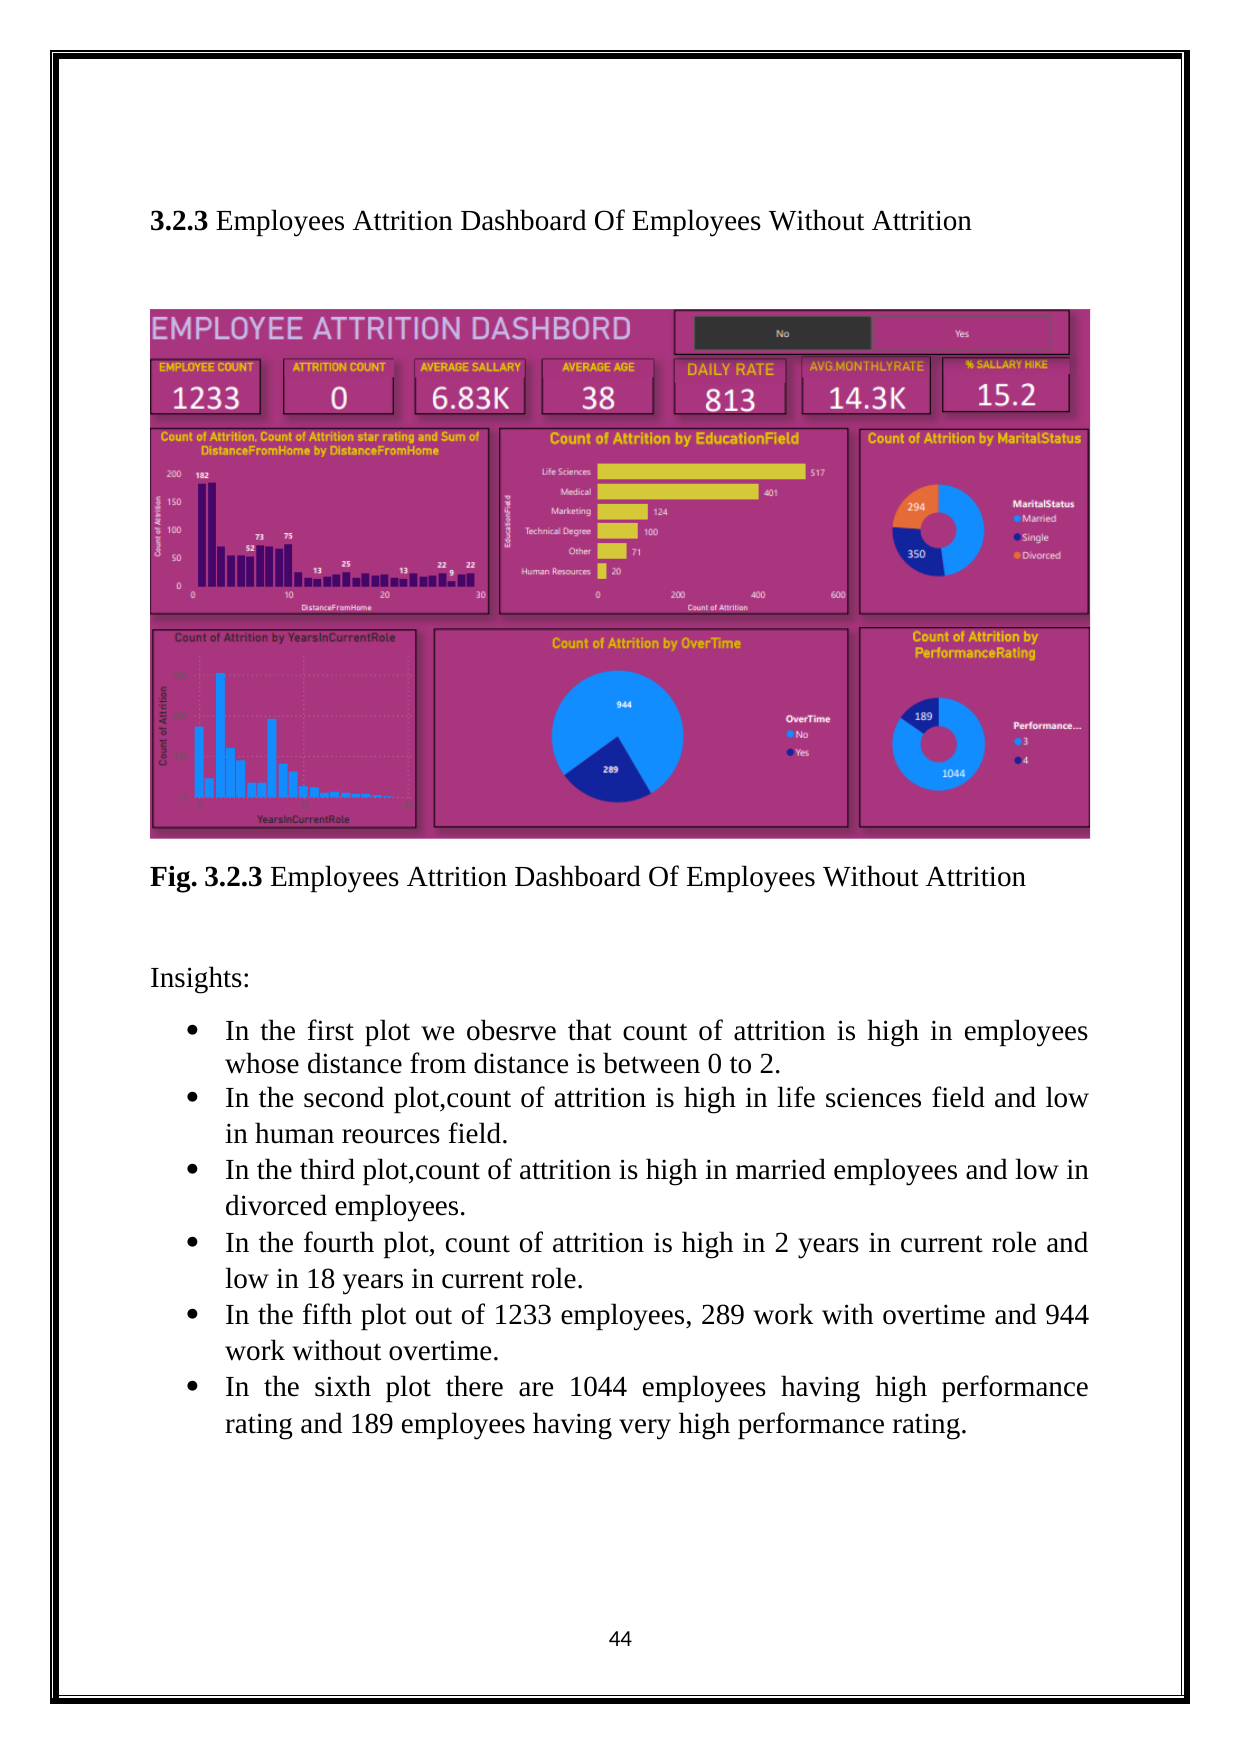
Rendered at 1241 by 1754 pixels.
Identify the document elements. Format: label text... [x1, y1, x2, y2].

picture [150, 308, 1091, 841]
list In the fifth plot out of 1233 employees, 289 work with overtime and 944 work without overtime. [187, 1297, 1090, 1367]
text Fig. 3.2.3 Employees Attrition Dashboard Of Employees Without Attrition [150, 859, 1090, 893]
list In the first plot we obesrve that count of attrition is high in employees whose distance from distance is between 0 to 2. [187, 1013, 1090, 1080]
list In the third plot,count of attrition is high in married employees and low in divorced employees. [187, 1152, 1090, 1222]
list In the sixth plot there are 1044 employees having high performance rating and 189 employees having very high performance rating. [187, 1369, 1090, 1439]
list In the fourth plot, count of attrition is high in 2 years in current role and low in 18 years in current role. [187, 1225, 1090, 1294]
text 3.2.3 Employees Attrition Dashboard Of Employees Without Attrition [150, 203, 1090, 236]
text Insights: [150, 960, 1090, 993]
list In the second plot,count of attrition is high in life sciences field and low in human reources field. [187, 1080, 1090, 1150]
